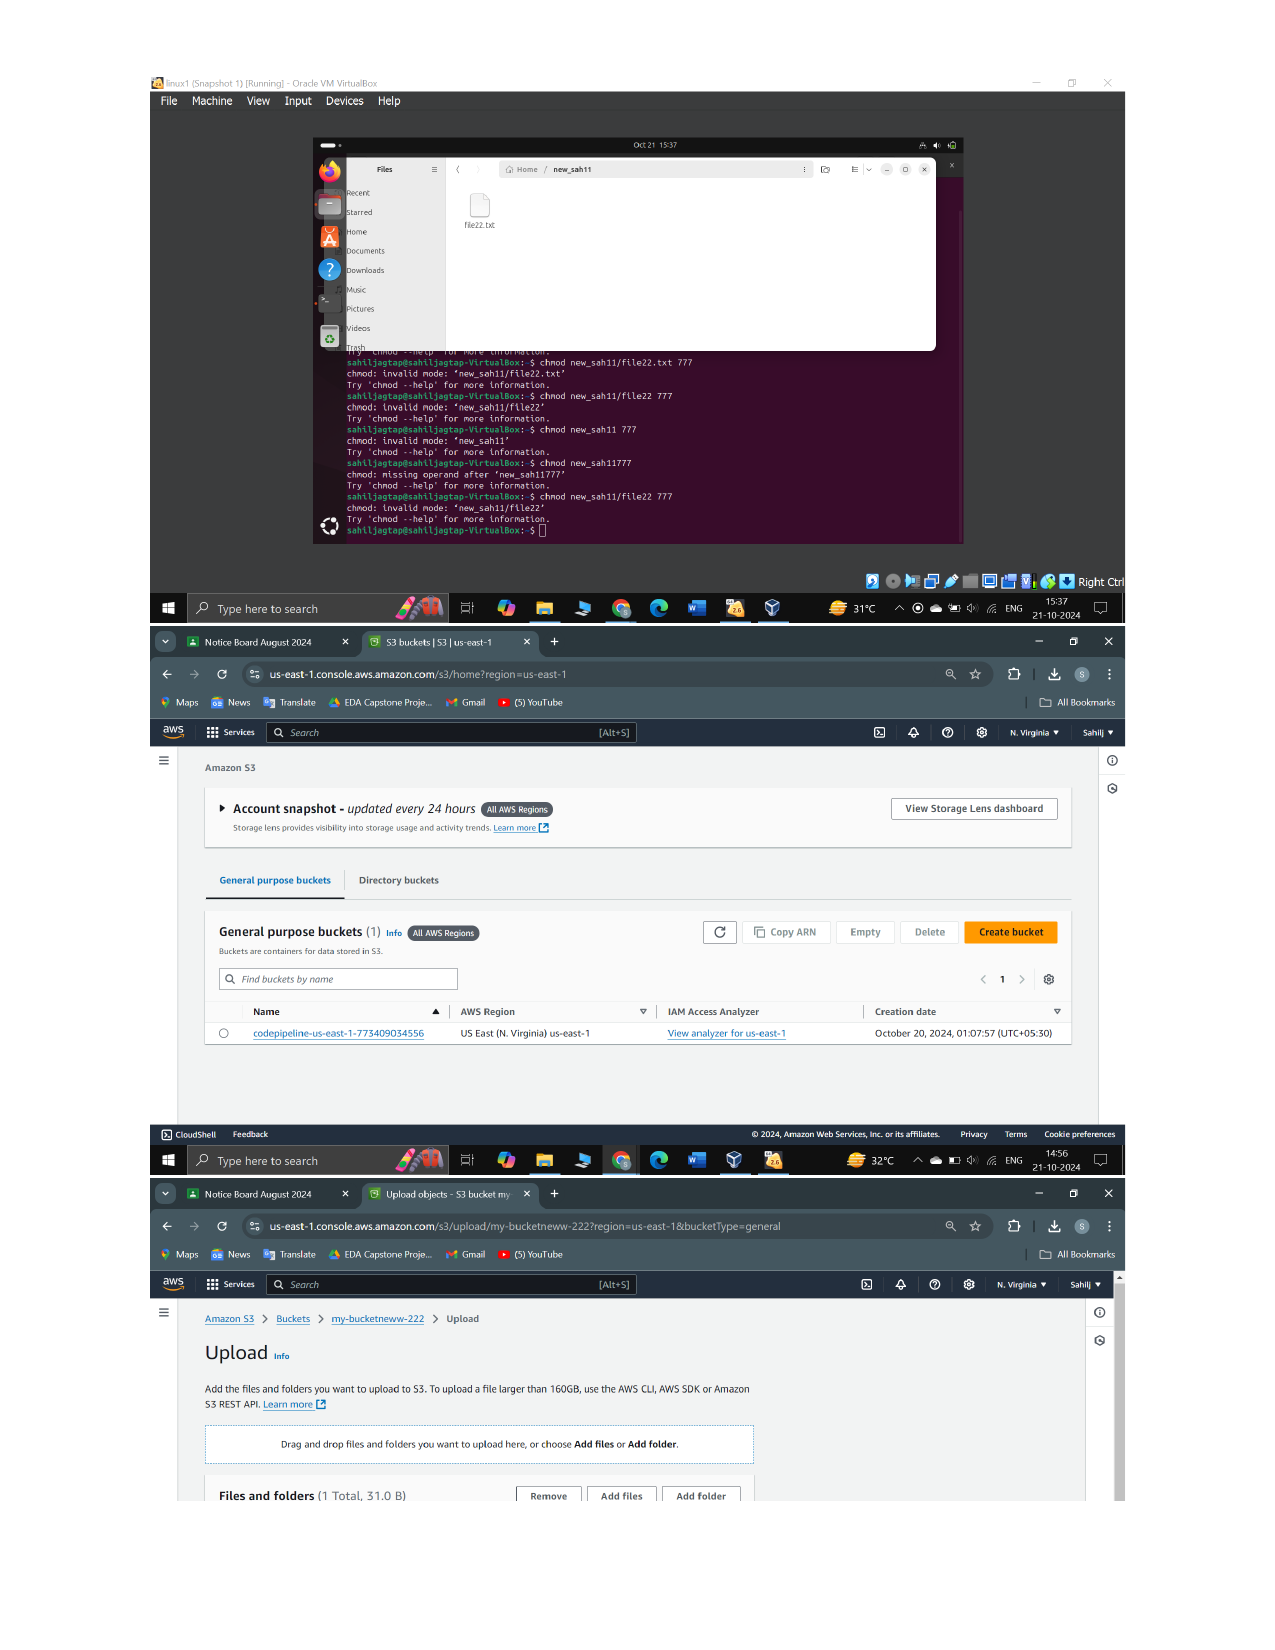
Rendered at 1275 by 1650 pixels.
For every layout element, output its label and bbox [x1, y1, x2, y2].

picture [150, 75, 1125, 623]
picture [150, 626, 1125, 1175]
picture [150, 1178, 1125, 1501]
